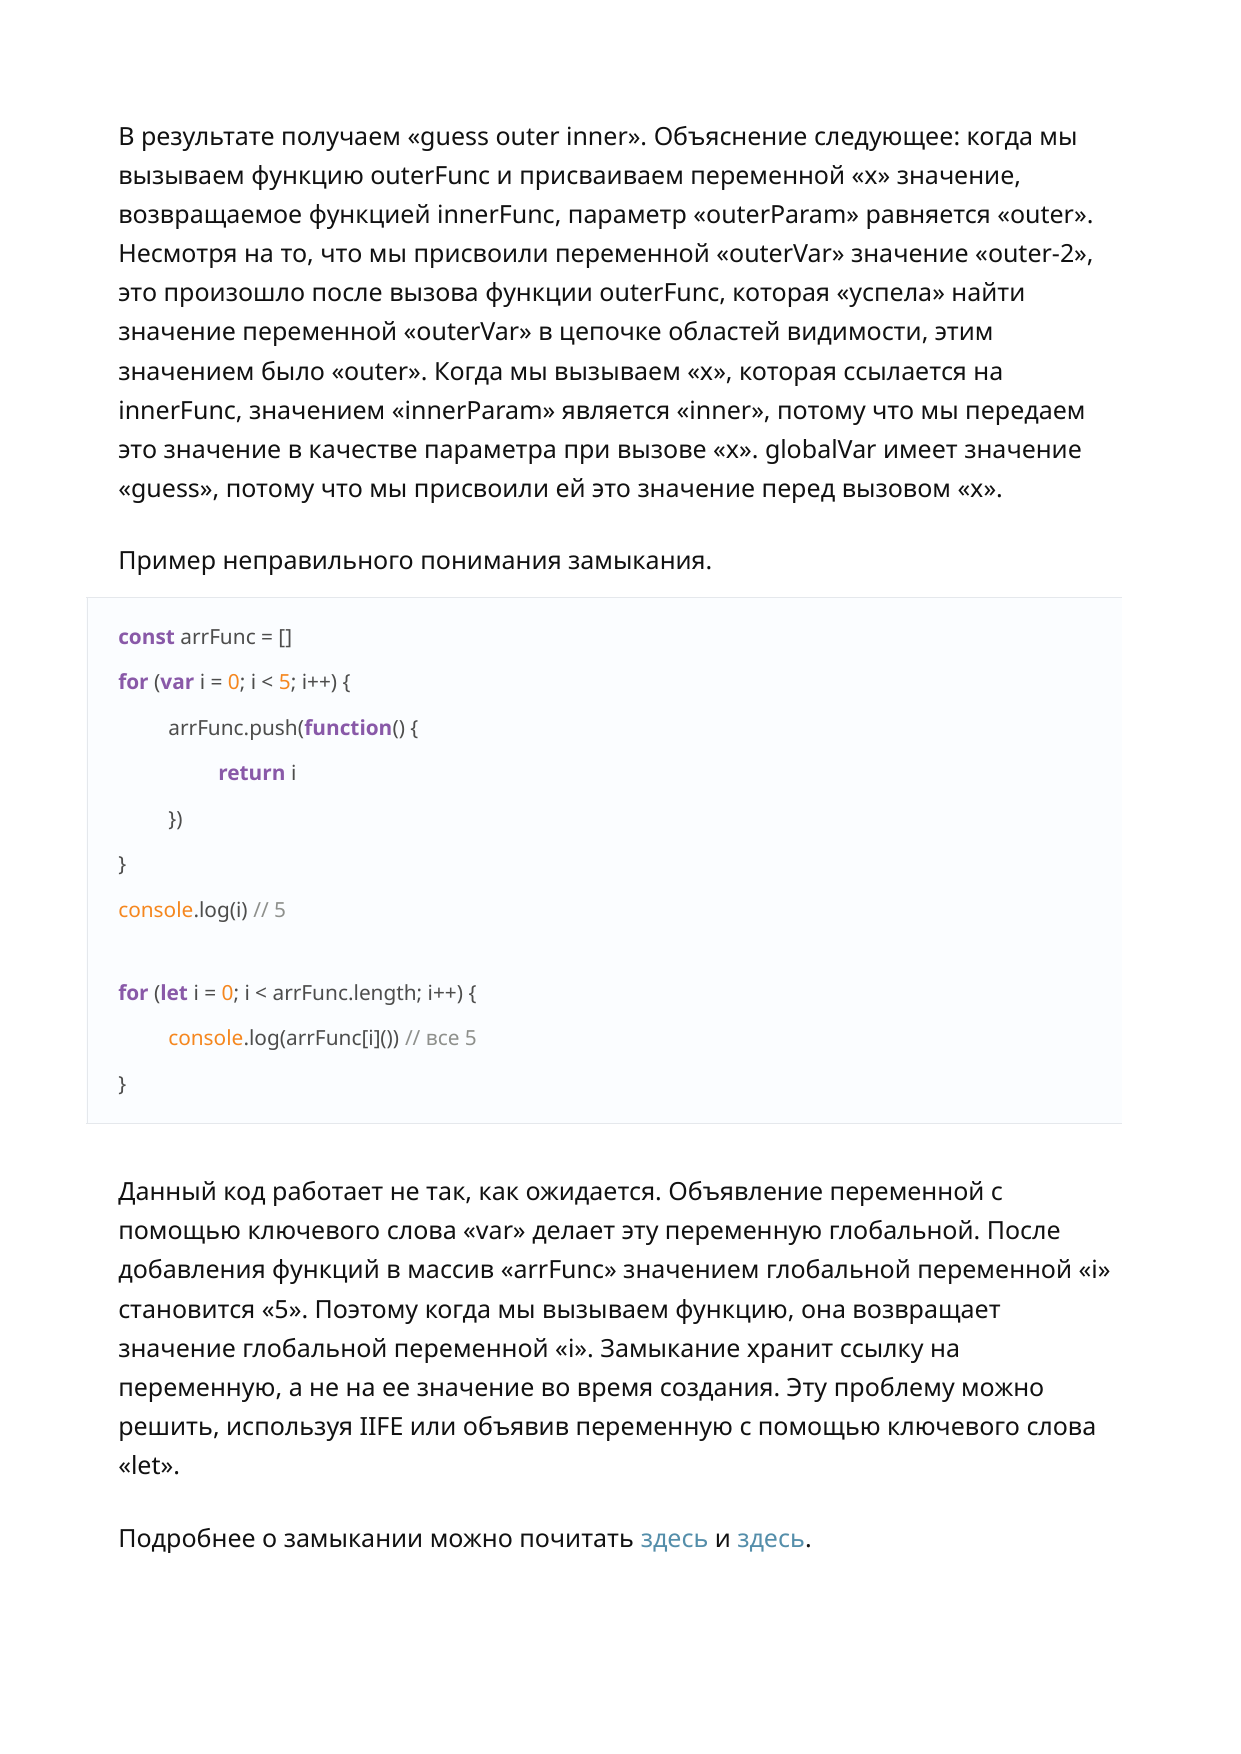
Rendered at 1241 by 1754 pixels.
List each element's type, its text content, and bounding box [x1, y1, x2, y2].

text console.log(i) // 5 [88, 869, 1122, 915]
text for (let i = 0; i < arrFunc.length; i++) { [88, 953, 1122, 998]
text const arrFunc = [] [88, 598, 1122, 642]
text console.log(arrFunc[i]()) // все 5 [88, 998, 1122, 1043]
text arrFunc.push(function() { [88, 687, 1122, 733]
text } [88, 824, 1122, 869]
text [118, 118, 1122, 577]
text } [88, 1043, 1122, 1123]
text for (var i = 0; i < 5; i++) { [88, 642, 1122, 687]
text return i [88, 733, 1122, 778]
text Данный код работает не так, как ожидается. Объявление переменной с помощью ключевого слова «var» делает эту переменную глобальной. После добавления функций в массив «arrFunc» значением глобальной переменной «i» становится «5». Поэтому когда мы вызываем функцию, она возвращает значение глобальной переменной «i». Замыкание хранит ссылку на переменную, а не на ее значение во время создания. Эту проблему можно решить, используя IIFE или объявив переменную с помощью ключевого слова «let». Подробнее о замыкании можно почитать здесь и здесь. [118, 1140, 1122, 1554]
text }) [88, 778, 1122, 824]
